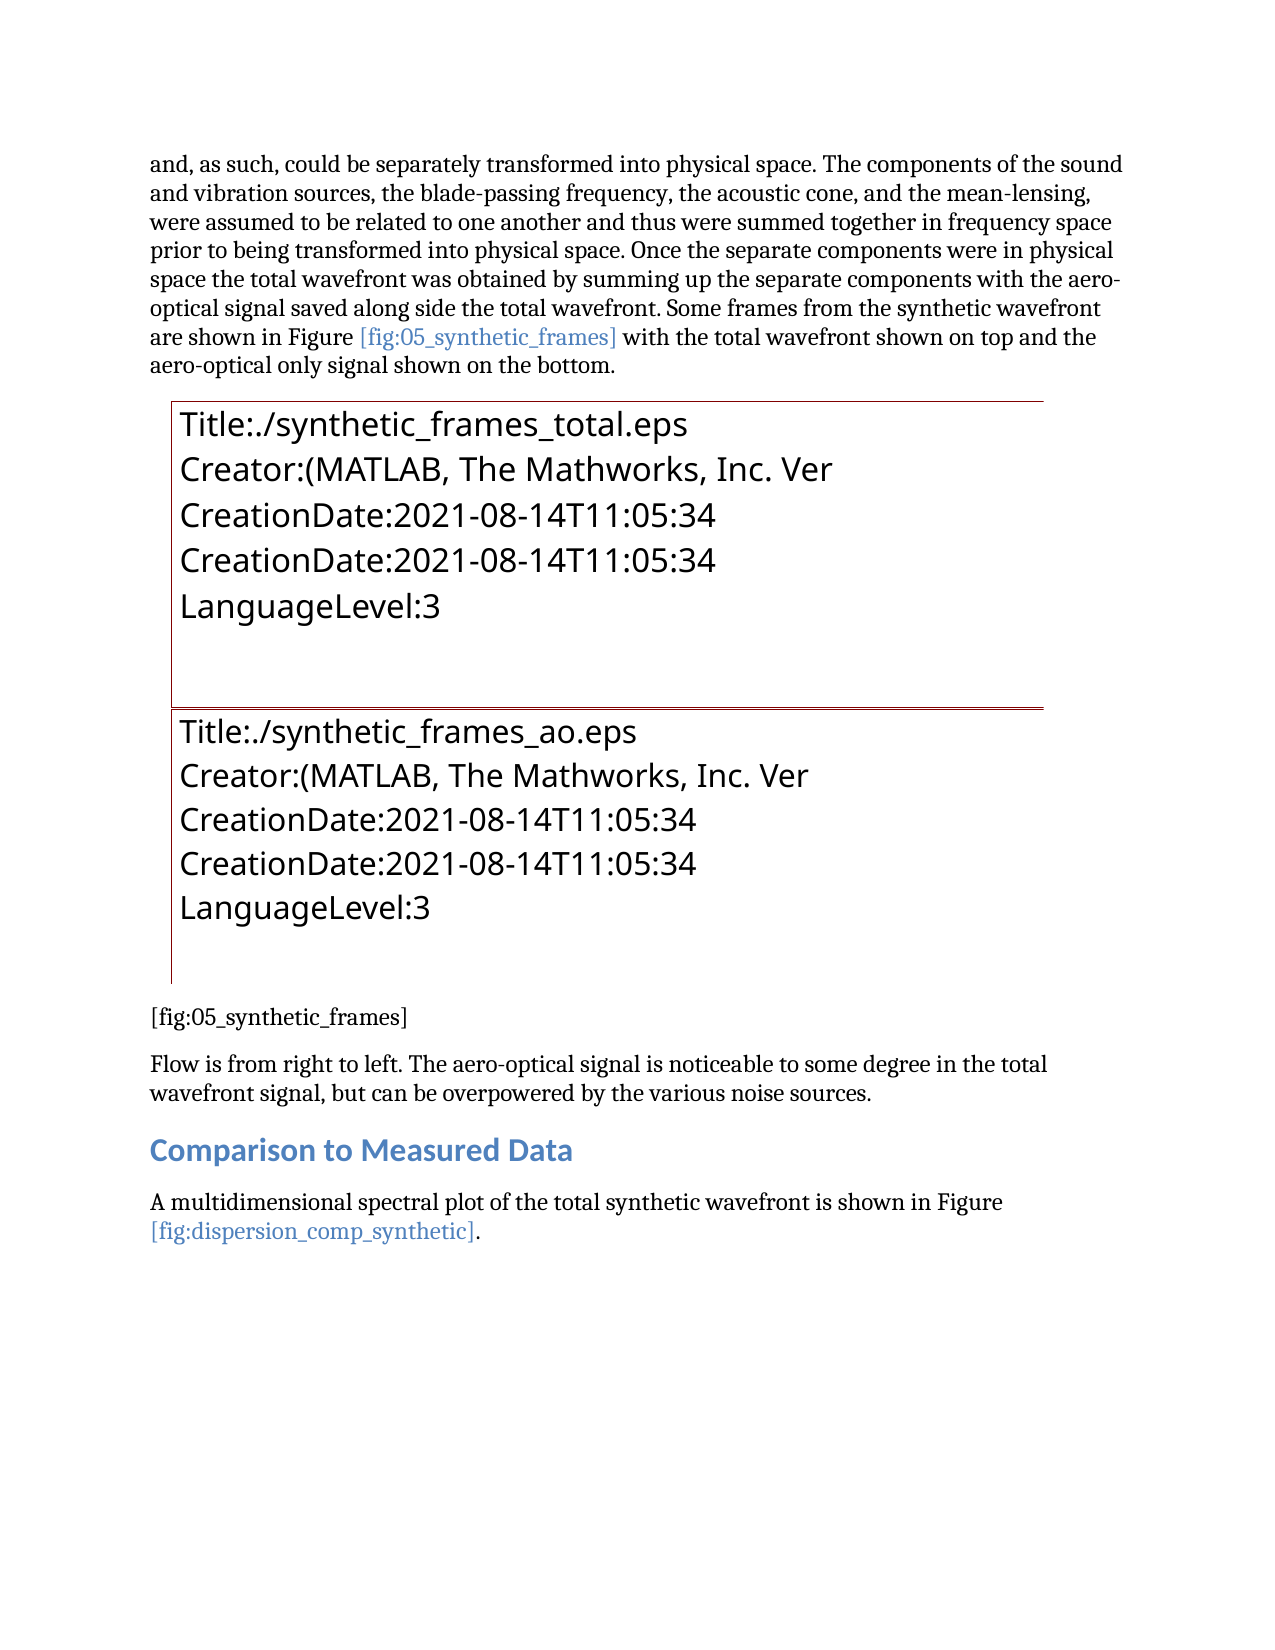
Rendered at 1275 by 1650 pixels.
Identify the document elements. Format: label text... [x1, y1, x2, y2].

subtitle Comparison to Measured Data [150, 1128, 1125, 1169]
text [150, 150, 1125, 380]
text [fig:05_synthetic_frames] [150, 1003, 1125, 1031]
text Flow is from right to left. The aero-optical signal is noticeable to some degree in the total wavefront signal, but can be overpowered by the various noise sources. [150, 1050, 1125, 1108]
text A multidimensional spectral plot of the total synthetic wavefront is shown in Figure [fig:dispersion_comp_synthetic]. [150, 1188, 1125, 1246]
